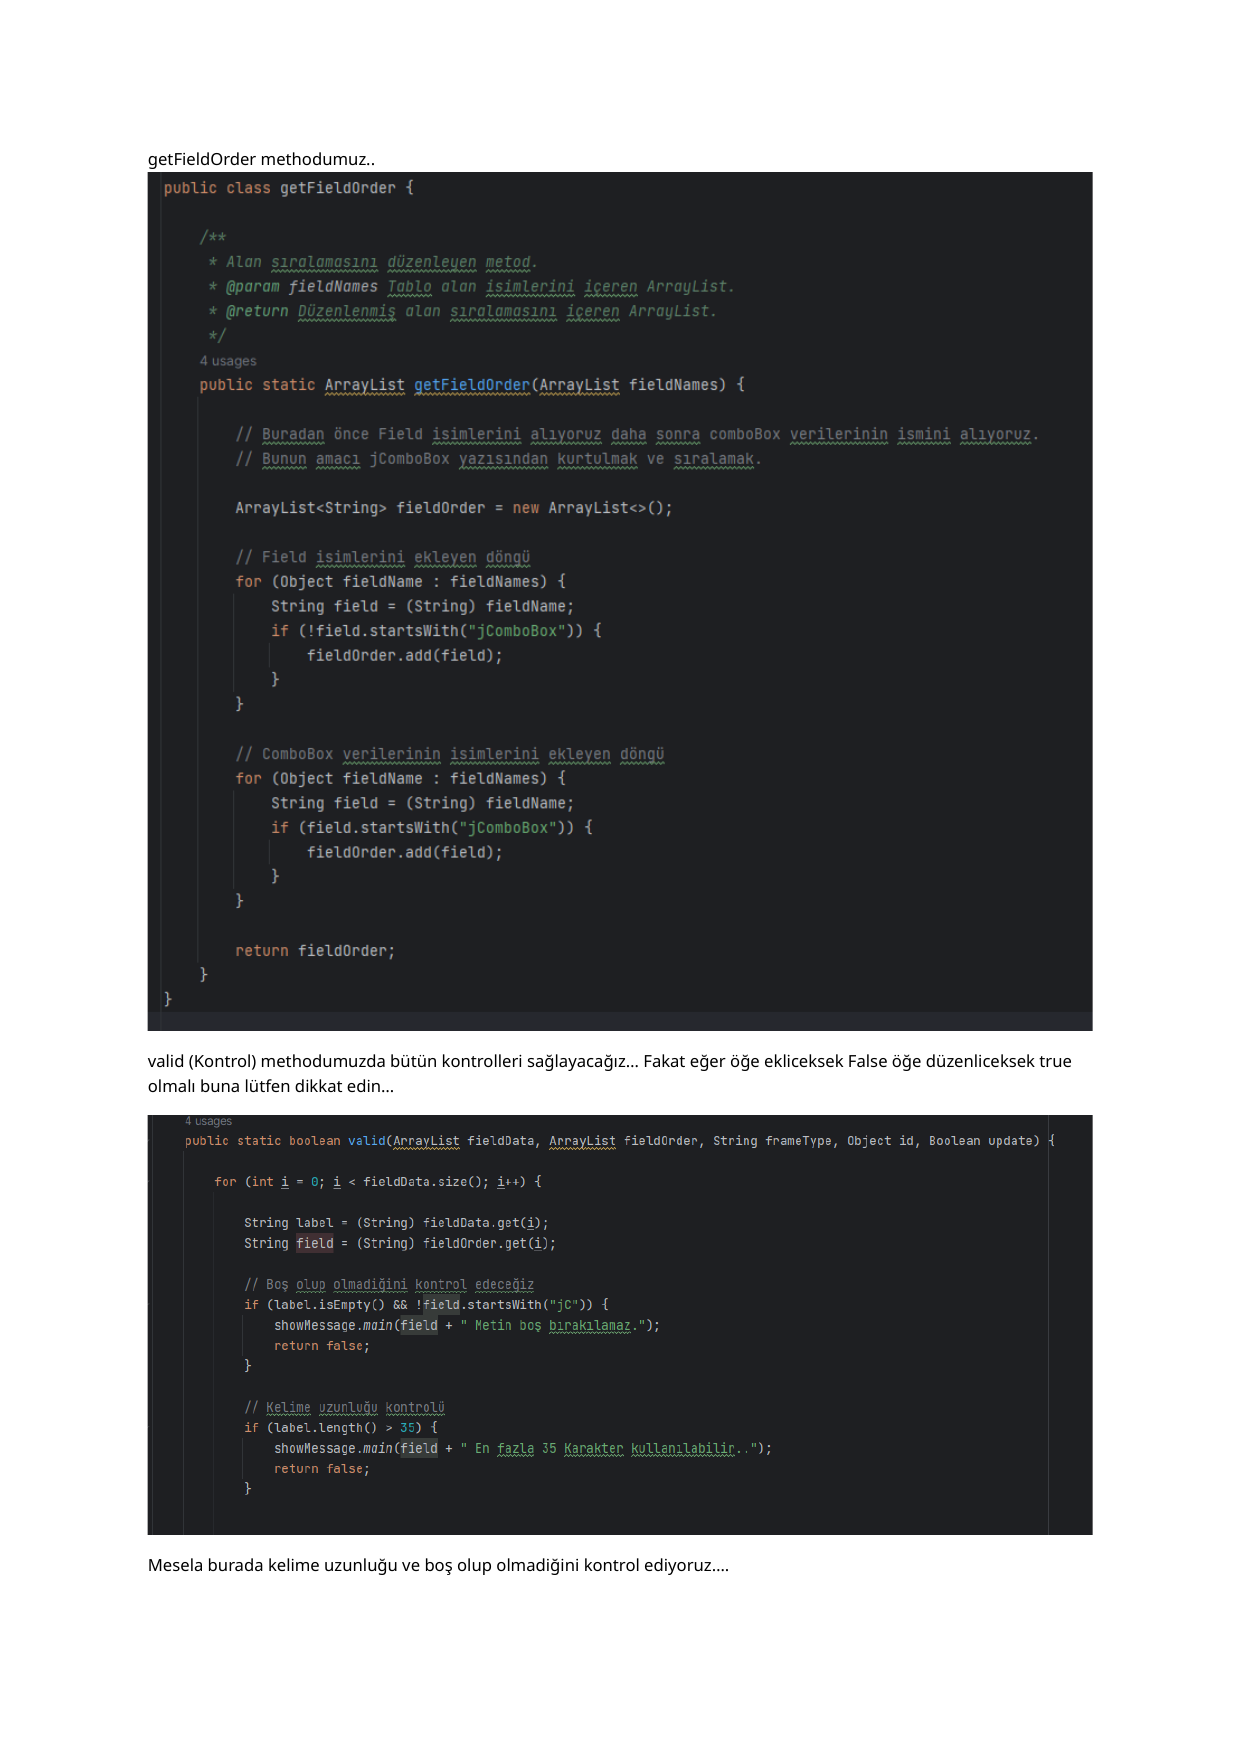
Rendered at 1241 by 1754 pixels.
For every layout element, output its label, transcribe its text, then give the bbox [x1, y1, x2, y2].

picture [147, 1115, 1093, 1535]
text getFieldOrder methodumuz.. [148, 148, 1093, 172]
picture [147, 172, 1093, 1031]
text valid (Kontrol) methodumuzda bütün kontrolleri sağlayacağız… Fakat eğer öğe ekliceksek False öğe düzenliceksek true olmalı buna lütfen dikkat edin… [148, 1050, 1093, 1097]
text Mesela burada kelime uzunluğu ve boş olup olmadiğini kontrol ediyoruz…. [148, 1554, 1093, 1576]
